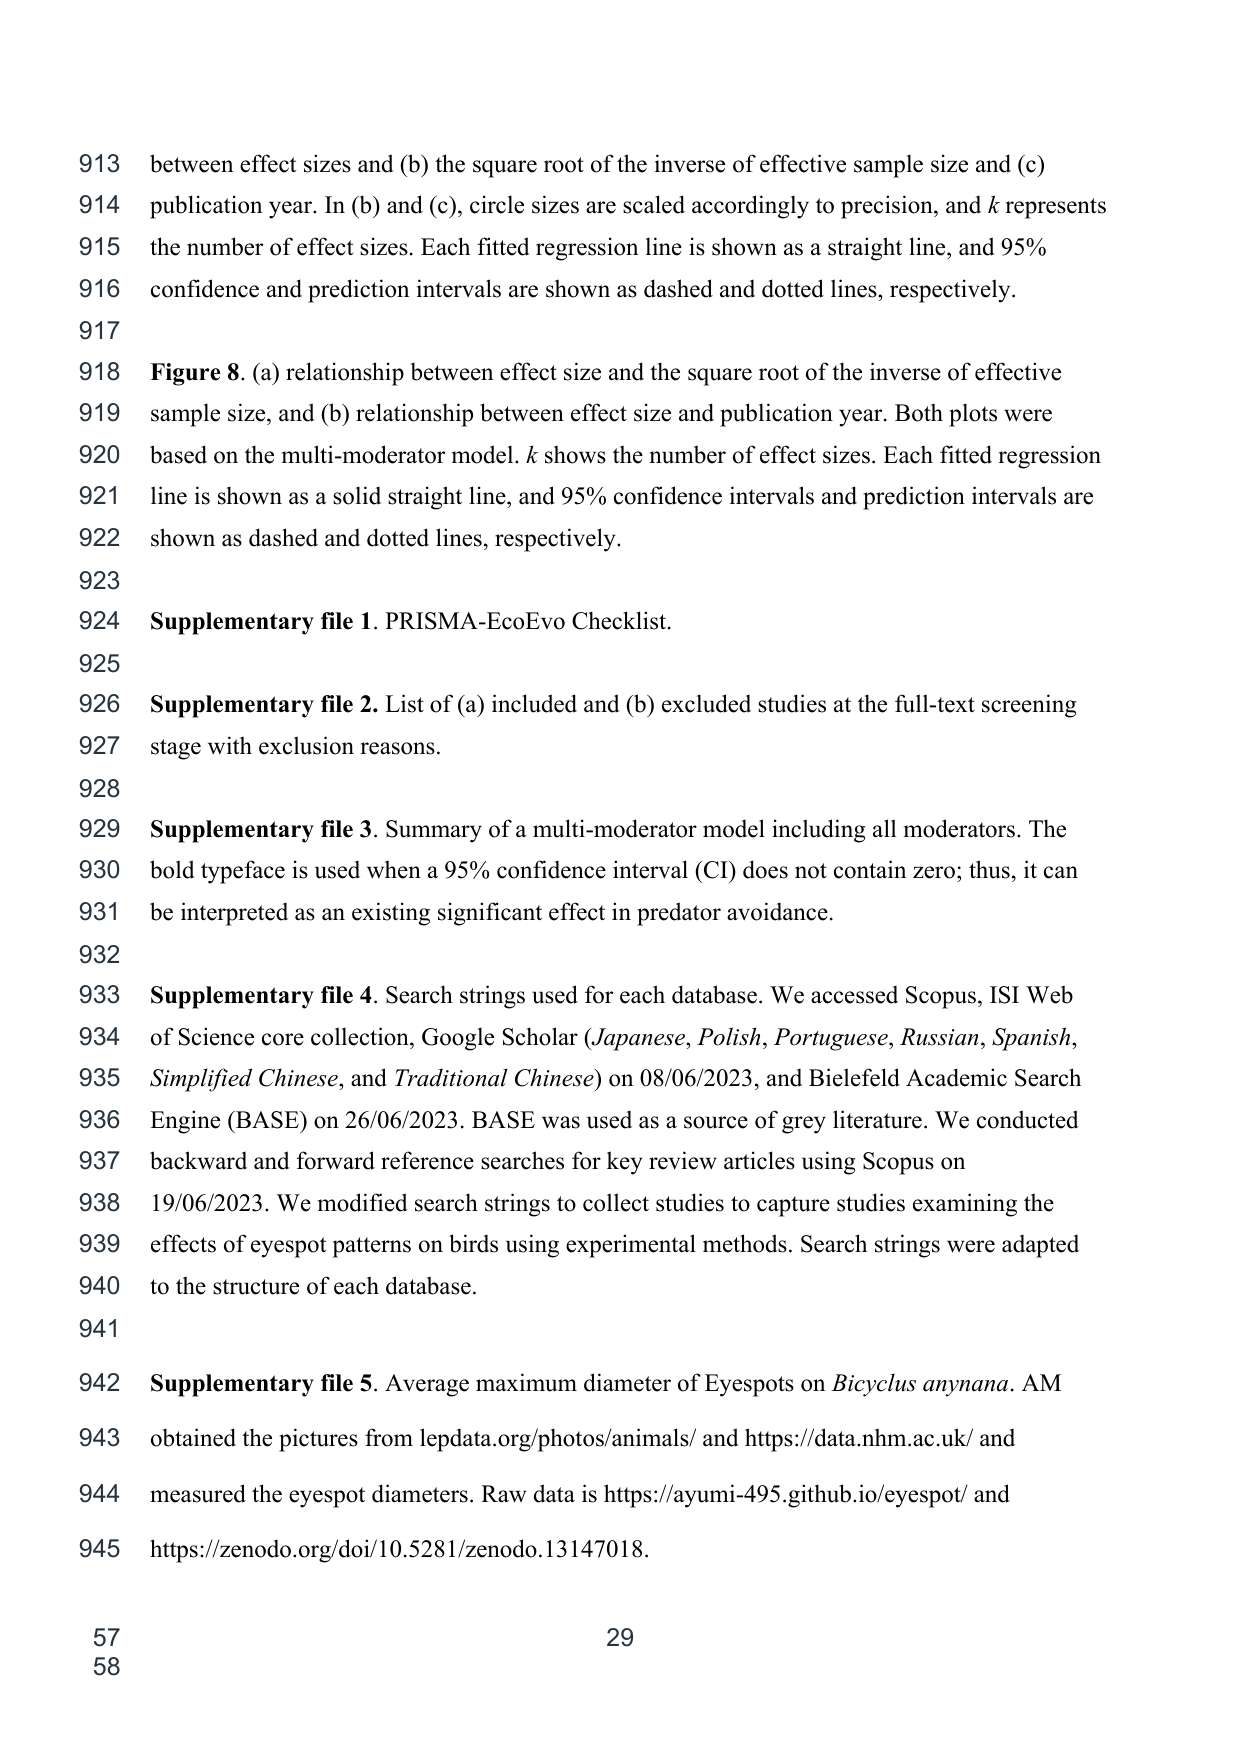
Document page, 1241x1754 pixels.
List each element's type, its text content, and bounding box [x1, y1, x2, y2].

text Supplementary file 3. Summary of a multi-moderator model including all moderators. The bold typeface is used when a 95% confidence interval (CI) does not contain zero; thus, it can be interpreted as an existing significant effect in predator avoidance. [150, 815, 1090, 926]
text Supplementary file 2. List of (a) included and (b) excluded studies at the full-text screening stage with exclusion reasons. [150, 690, 1090, 759]
text Supplementary file 5. Average maximum diameter of Eyespots on Bicyclus anynana. AM obtained the pictures from lepdata.org/photos/animals/ and https://data.nhm.ac.uk/ and measured the eyespot diameters. Raw data is https://ayumi-495.github.io/eyespot/ and https://zenodo.org/doi/10.5281/zenodo.13147018. [150, 1369, 1090, 1563]
text Supplementary file 1. PRISMA-EcoEvo Checklist. [150, 607, 1090, 635]
text Figure 8. (a) relationship between effect size and the square root of the inverse of effective sample size, and (b) relationship between effect size and publication year. Both plots were based on the multi-moderator model. k shows the number of effect sizes. Each fitted regression line is shown as a solid straight line, and 95% confidence intervals and prediction intervals are shown as dashed and dotted lines, respectively. [150, 358, 1109, 552]
text Supplementary file 4. Search strings used for each database. We accessed Scopus, ISI Web of Science core collection, Google Scholar (Japanese, Polish, Portuguese, Russian, Spanish, Simplified Chinese, and Traditional Chinese) on 08/06/2023, and Bielefeld Academic Search Engine (BASE) on 26/06/2023. BASE was used as a source of grey literature. We conducted backward and forward reference searches for key review articles using Scopus on 19/06/2023. We modified search strings to collect studies to capture studies examining the effects of eyespot patterns on birds using experimental methods. Search strings were adapted to the structure of each database. [150, 981, 1090, 1300]
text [150, 150, 1109, 302]
